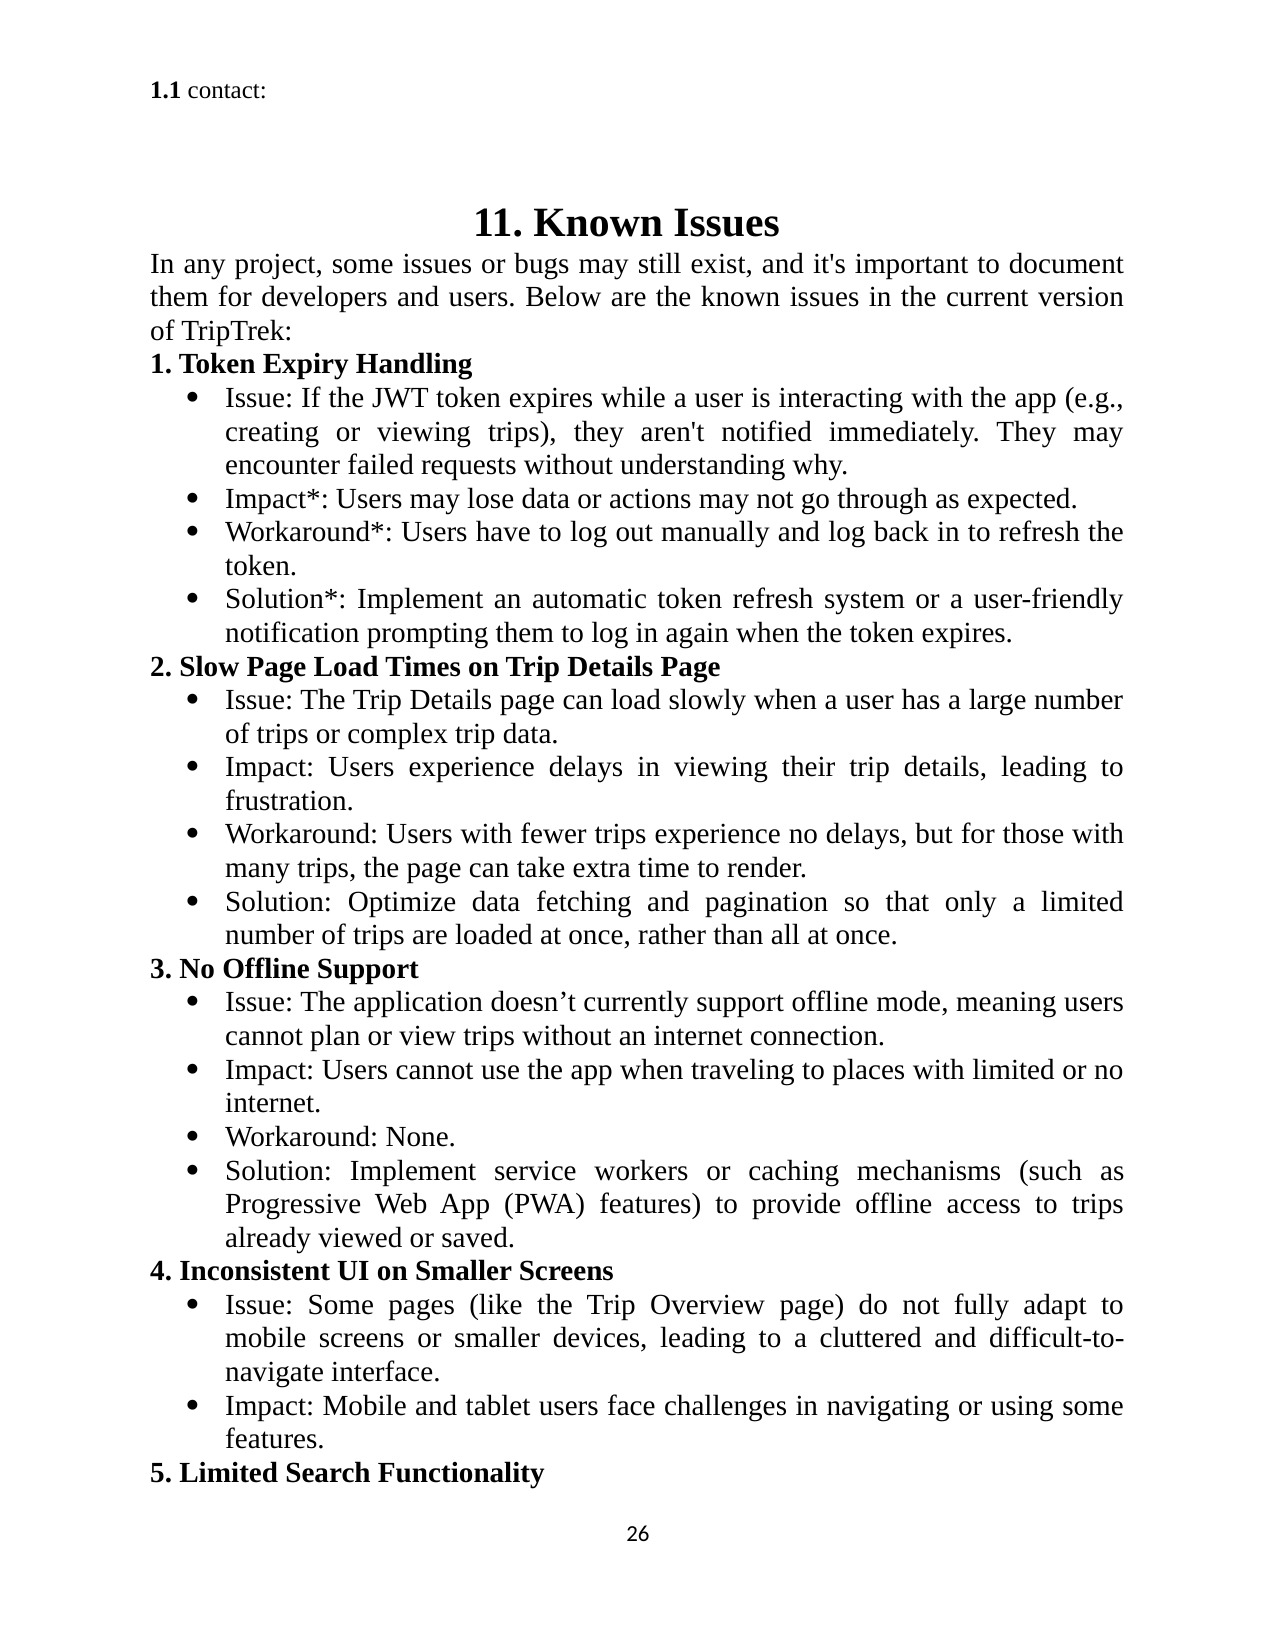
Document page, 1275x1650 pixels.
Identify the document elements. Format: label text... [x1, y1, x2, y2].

text 2. Slow Page Load Times on Trip Details Page [150, 649, 1125, 682]
list Solution: Implement service workers or caching mechanisms (such as Progressive Web App (PWA) features) to provide offline access to trips already viewed or saved. [187, 1153, 1125, 1253]
text 11. Known Issues [150, 198, 1125, 246]
text In any project, some issues or bugs may still exist, and it's important to document them for developers and users. Below are the known issues in the current version of TripTrek: [150, 246, 1125, 346]
list Impact: Users experience delays in viewing their trip details, leading to frustration. [187, 749, 1125, 817]
list Issue: Some pages (like the Trip Overview page) do not fully adapt to mobile screens or smaller devices, leading to a cluttered and difficult-to-navigate interface. [187, 1287, 1125, 1388]
list Impact: Users cannot use the app when traveling to places with limited or no internet. [187, 1052, 1125, 1119]
text 5. Limited Search Functionality [150, 1455, 1125, 1488]
list Issue: If the JWT token expires while a user is interacting with the app (e.g., creating or viewing trips), they aren't notified immediately. They may encounter failed requests without understanding why. [187, 380, 1125, 481]
list Solution*: Implement an automatic token refresh system or a user-friendly notification prompting them to log in again when the token expires. [187, 582, 1125, 649]
list Workaround: Users with fewer trips experience no delays, but for those with many trips, the page can take extra time to render. [187, 817, 1125, 884]
list Workaround: None. [187, 1119, 1125, 1153]
list Solution: Optimize data fetching and pagination so that only a limited number of trips are loaded at once, rather than all at once. [187, 884, 1125, 951]
list Workaround*: Users have to log out manually and log back in to refresh the token. [187, 514, 1125, 582]
text 4. Inconsistent UI on Smaller Screens [150, 1253, 1125, 1287]
text 1. Token Expiry Handling [150, 346, 1125, 380]
list Issue: The Trip Details page can load slowly when a user has a large number of trips or complex trip data. [187, 682, 1125, 749]
list Issue: The application doesn’t currently support offline mode, meaning users cannot plan or view trips without an internet connection. [187, 984, 1125, 1052]
list Impact*: Users may lose data or actions may not go through as expected. [187, 481, 1125, 514]
text 3. No Offline Support [150, 951, 1125, 984]
list Impact: Mobile and tablet users face challenges in navigating or using some features. [187, 1388, 1125, 1455]
